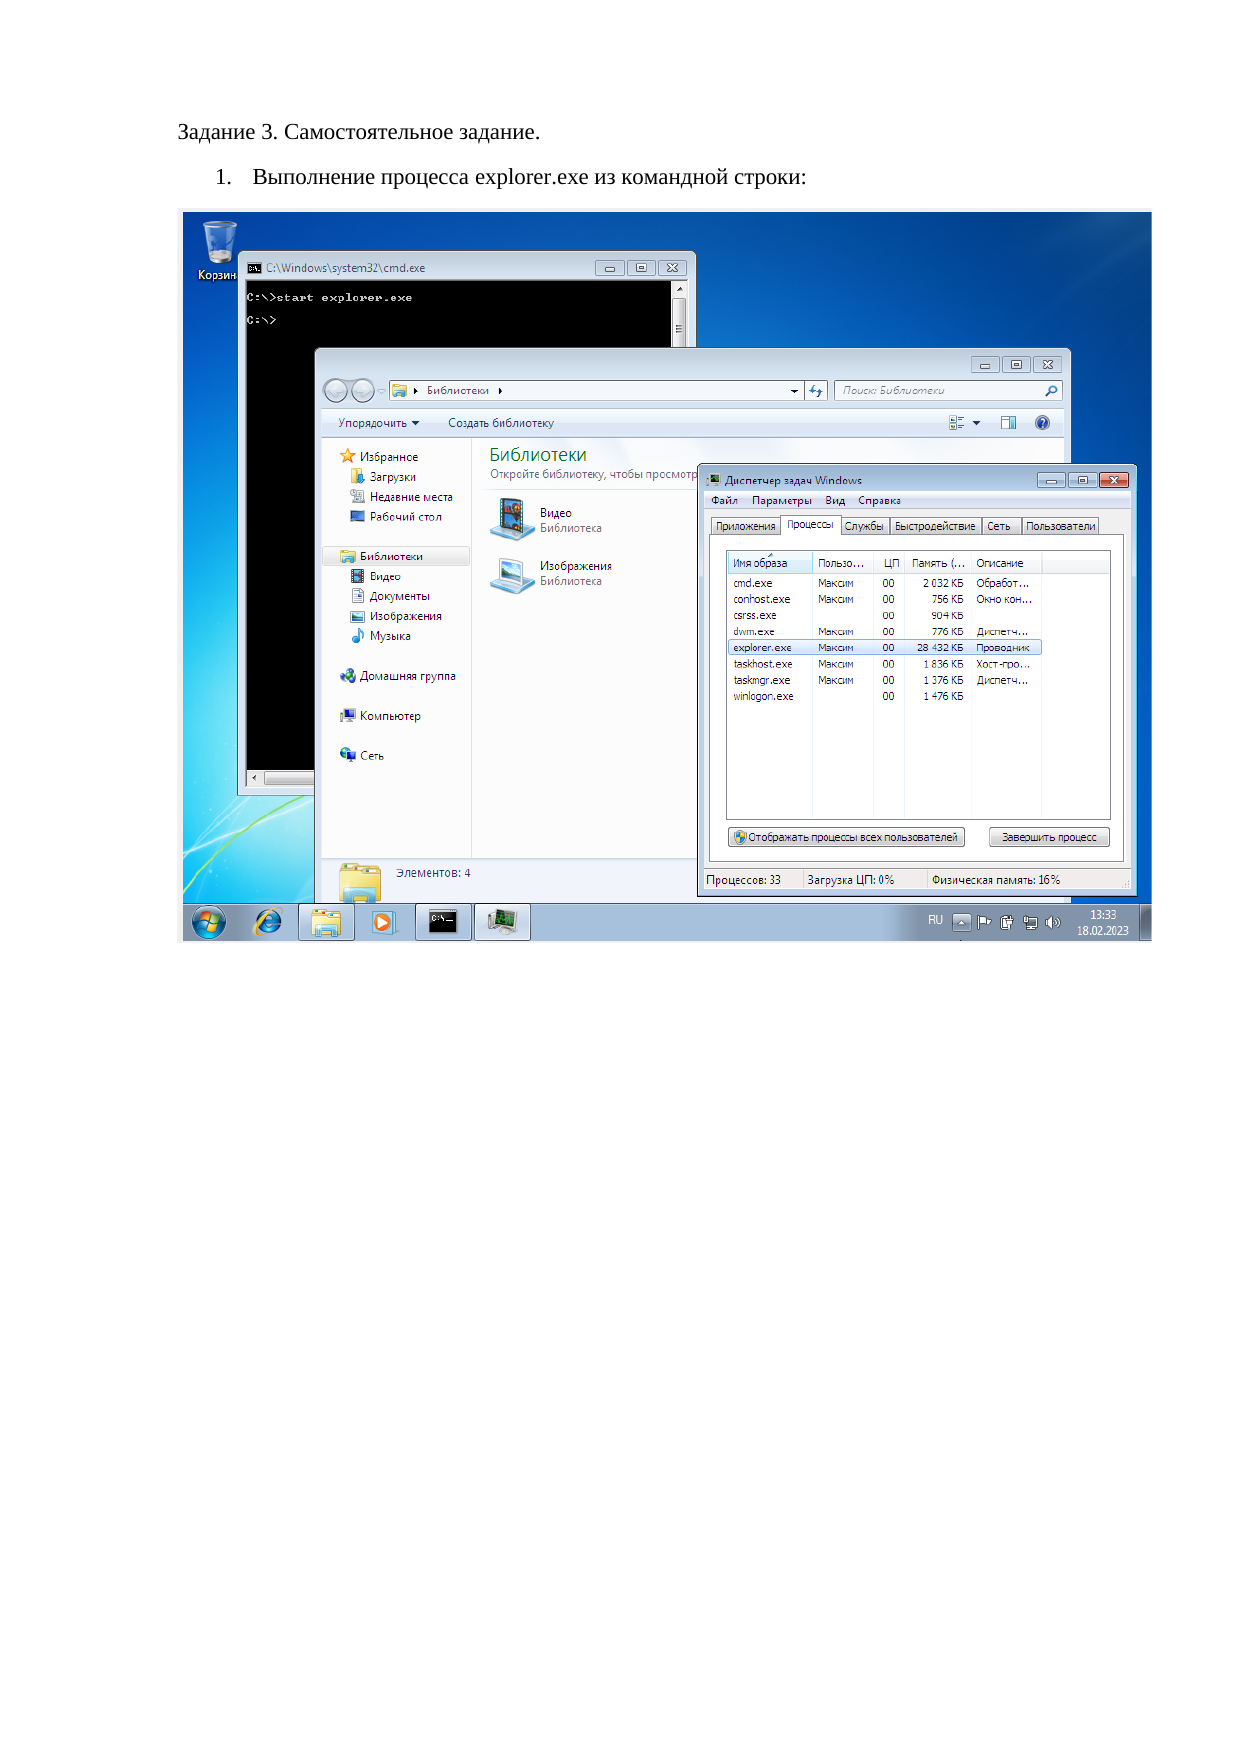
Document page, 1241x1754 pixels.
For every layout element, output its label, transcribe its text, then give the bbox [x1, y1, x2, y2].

list Выполнение процесса explorer.exe из командной строки: [215, 163, 1152, 189]
picture [177, 208, 1152, 943]
text Задание 3. Самостоятельное задание. [177, 118, 1152, 144]
